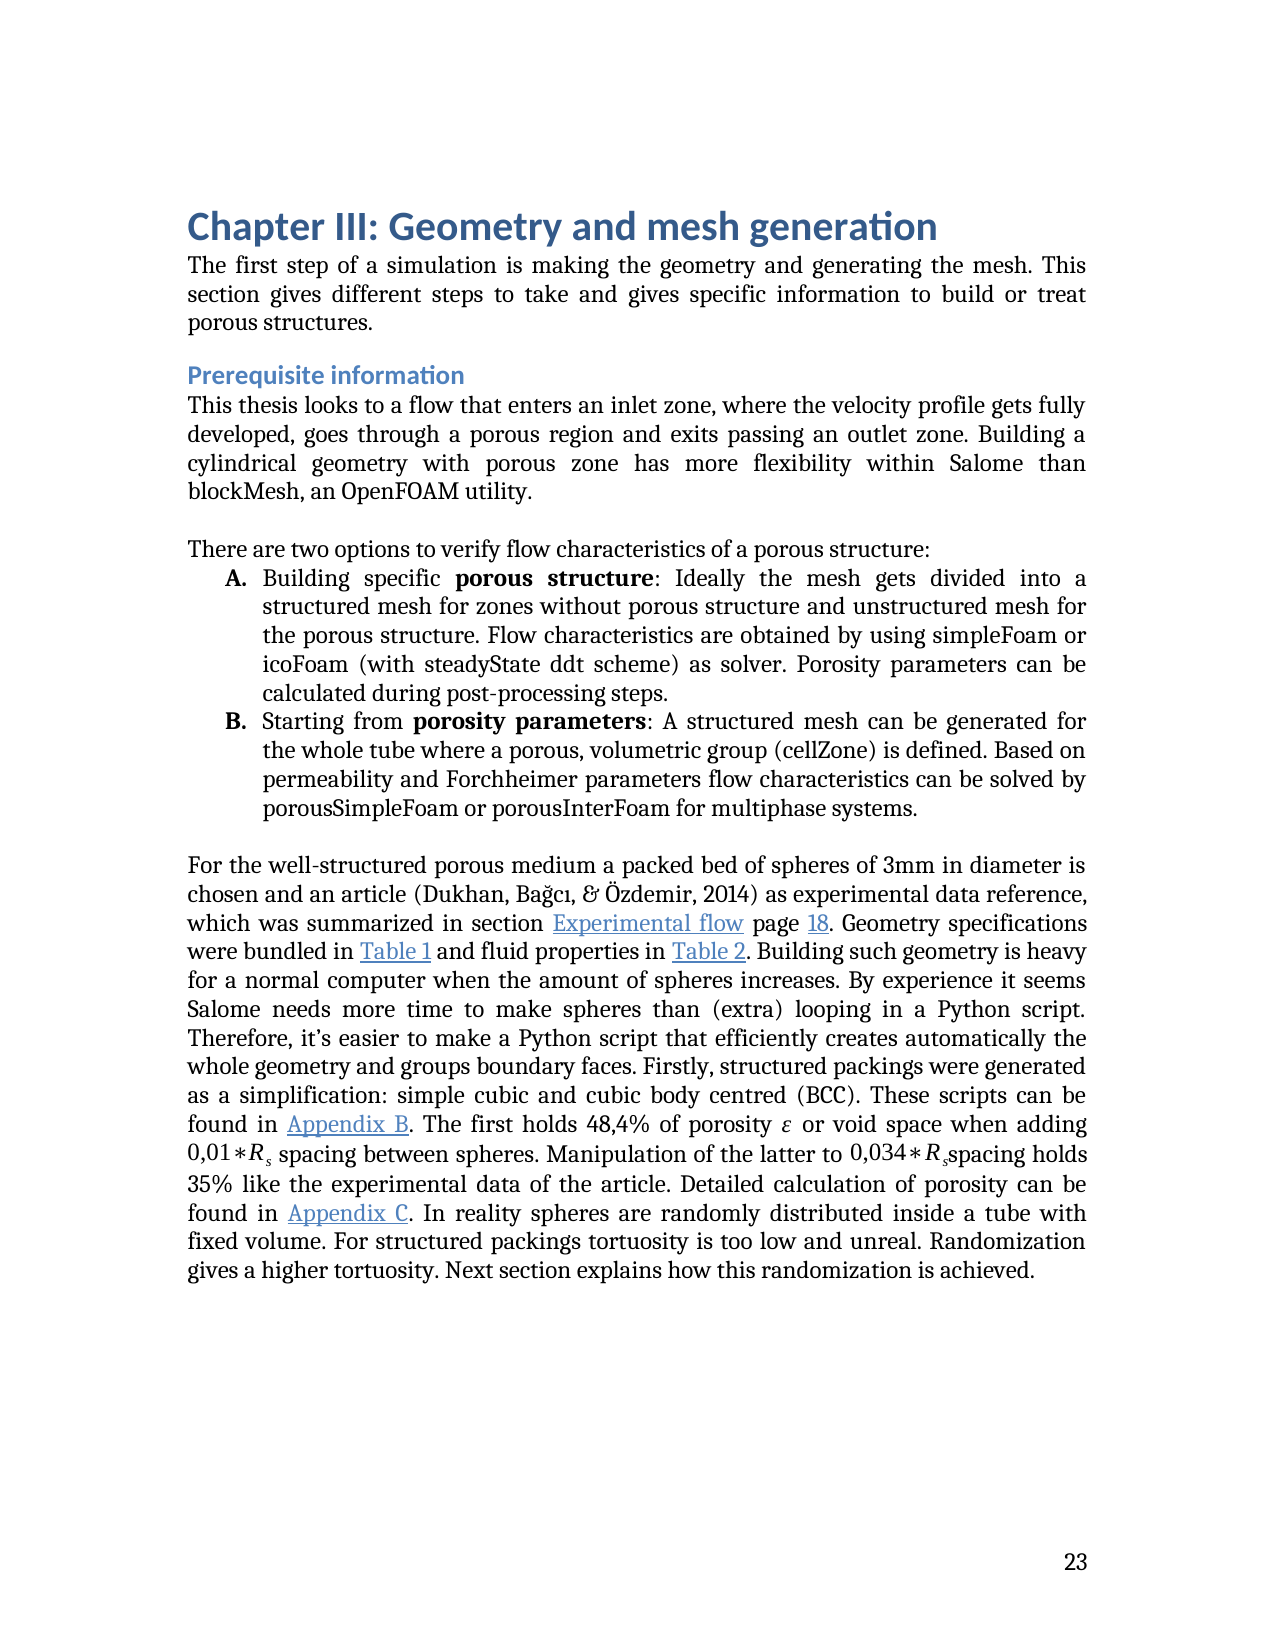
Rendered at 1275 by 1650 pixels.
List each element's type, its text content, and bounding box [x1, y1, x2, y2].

text For the well-structured porous medium a packed bed of spheres of 3mm in diameter is chosen and an article as experimental data reference, which was summarized in section Experimental flow page 18. Geometry specifications were bundled in Table 1 and fluid properties in Table 2. Building such geometry is heavy for a normal computer when the amount of spheres increases. By experience it seems Salome needs more time to make spheres than (extra) looping in a Python script. Therefore, it’s easier to make a Python script that efficiently creates automatically the whole geometry and groups boundary faces. Firstly, structured packings were generated as a simplification: simple cubic and cubic body centred (BCC). These scripts can be found in Appendix B. The first holds 48,4% of porosity or void space when adding spacing between spheres. Manipulation of the latter to spacing holds 35% like the experimental data of the article. Detailed calculation of porosity can be found in Appendix C. In reality spheres are randomly distributed inside a tube with fixed volume. For structured packings tortuosity is too low and unreal. Randomization gives a higher tortuosity. Next section explains how this randomization is achieved. [187, 851, 1087, 1285]
list Starting from porosity parameters: A structured mesh can be generated for the whole tube where a porous, volumetric group (cellZone) is defined. Based on permeability and Forchheimer parameters flow characteristics can be solved by porousSimpleFoam or porousInterFoam for multiphase systems. [225, 707, 1087, 822]
subtitle Prerequisite information [187, 358, 1087, 391]
text The first step of a simulation is making the geometry and generating the mesh. This section gives different steps to take and gives specific information to build or treat porous structures. [187, 251, 1087, 337]
text There are two options to verify flow characteristics of a porous structure: [187, 535, 1087, 563]
subtitle Chapter III: Geometry and mesh generation [187, 200, 1087, 251]
text This thesis looks to a flow that enters an inlet zone, where the velocity profile gets fully developed, goes through a porous region and exits passing an outlet zone. Building a cylindrical geometry with porous zone has more flexibility within Salome than blockMesh, an OpenFOAM utility. [187, 391, 1087, 506]
list Building specific porous structure: Ideally the mesh gets divided into a structured mesh for zones without porous structure and unstructured mesh for the porous structure. Flow characteristics are obtained by using simpleFoam or icoFoam (with steadyState ddt scheme) as solver. Porosity parameters can be calculated during post-processing steps. [225, 563, 1087, 707]
